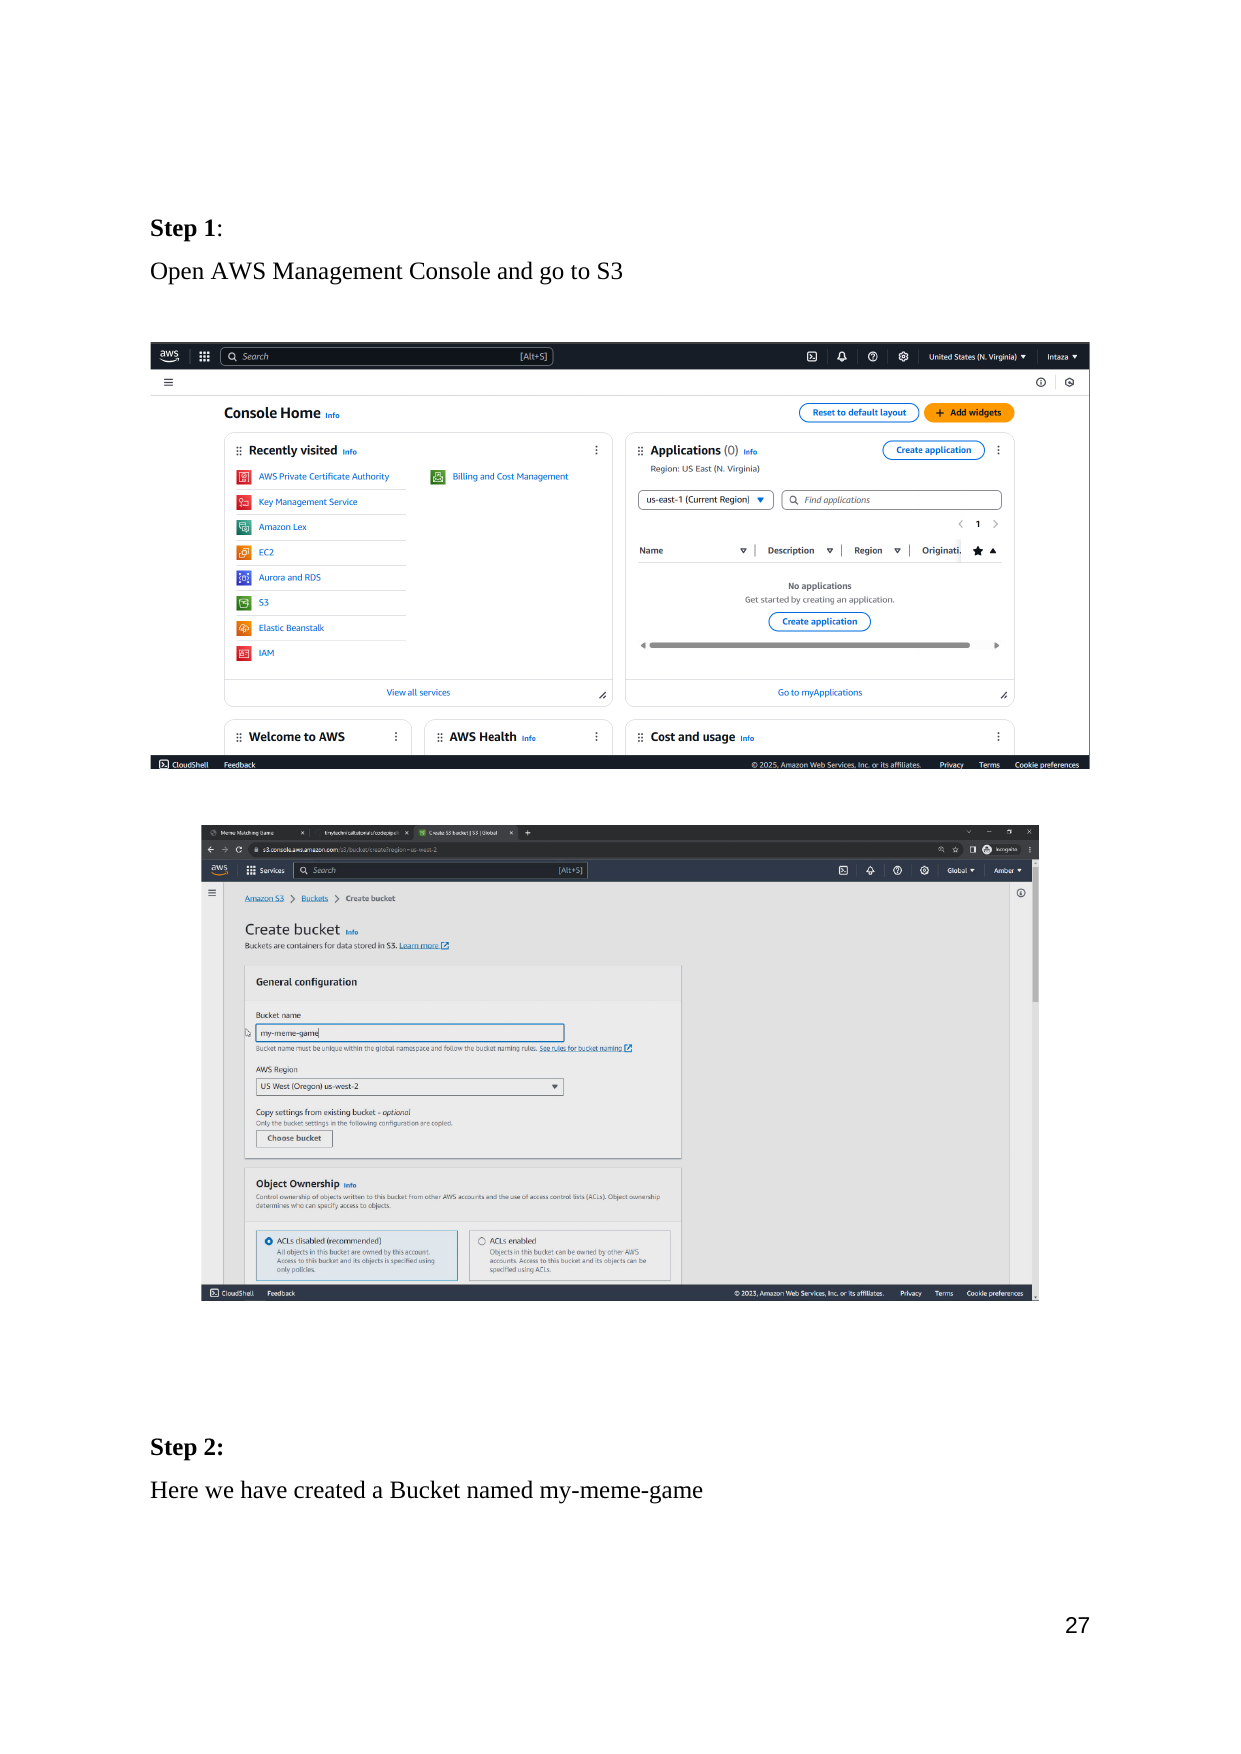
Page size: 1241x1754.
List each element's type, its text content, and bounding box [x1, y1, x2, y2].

text Open AWS Management Console and go to S3 [150, 256, 1090, 285]
text Step 1: [150, 213, 1090, 242]
picture [201, 825, 1039, 1301]
text Step 2: [150, 1432, 1090, 1461]
picture [150, 342, 1090, 769]
text Here we have created a Bucket named my-meme-game [150, 1475, 1090, 1504]
